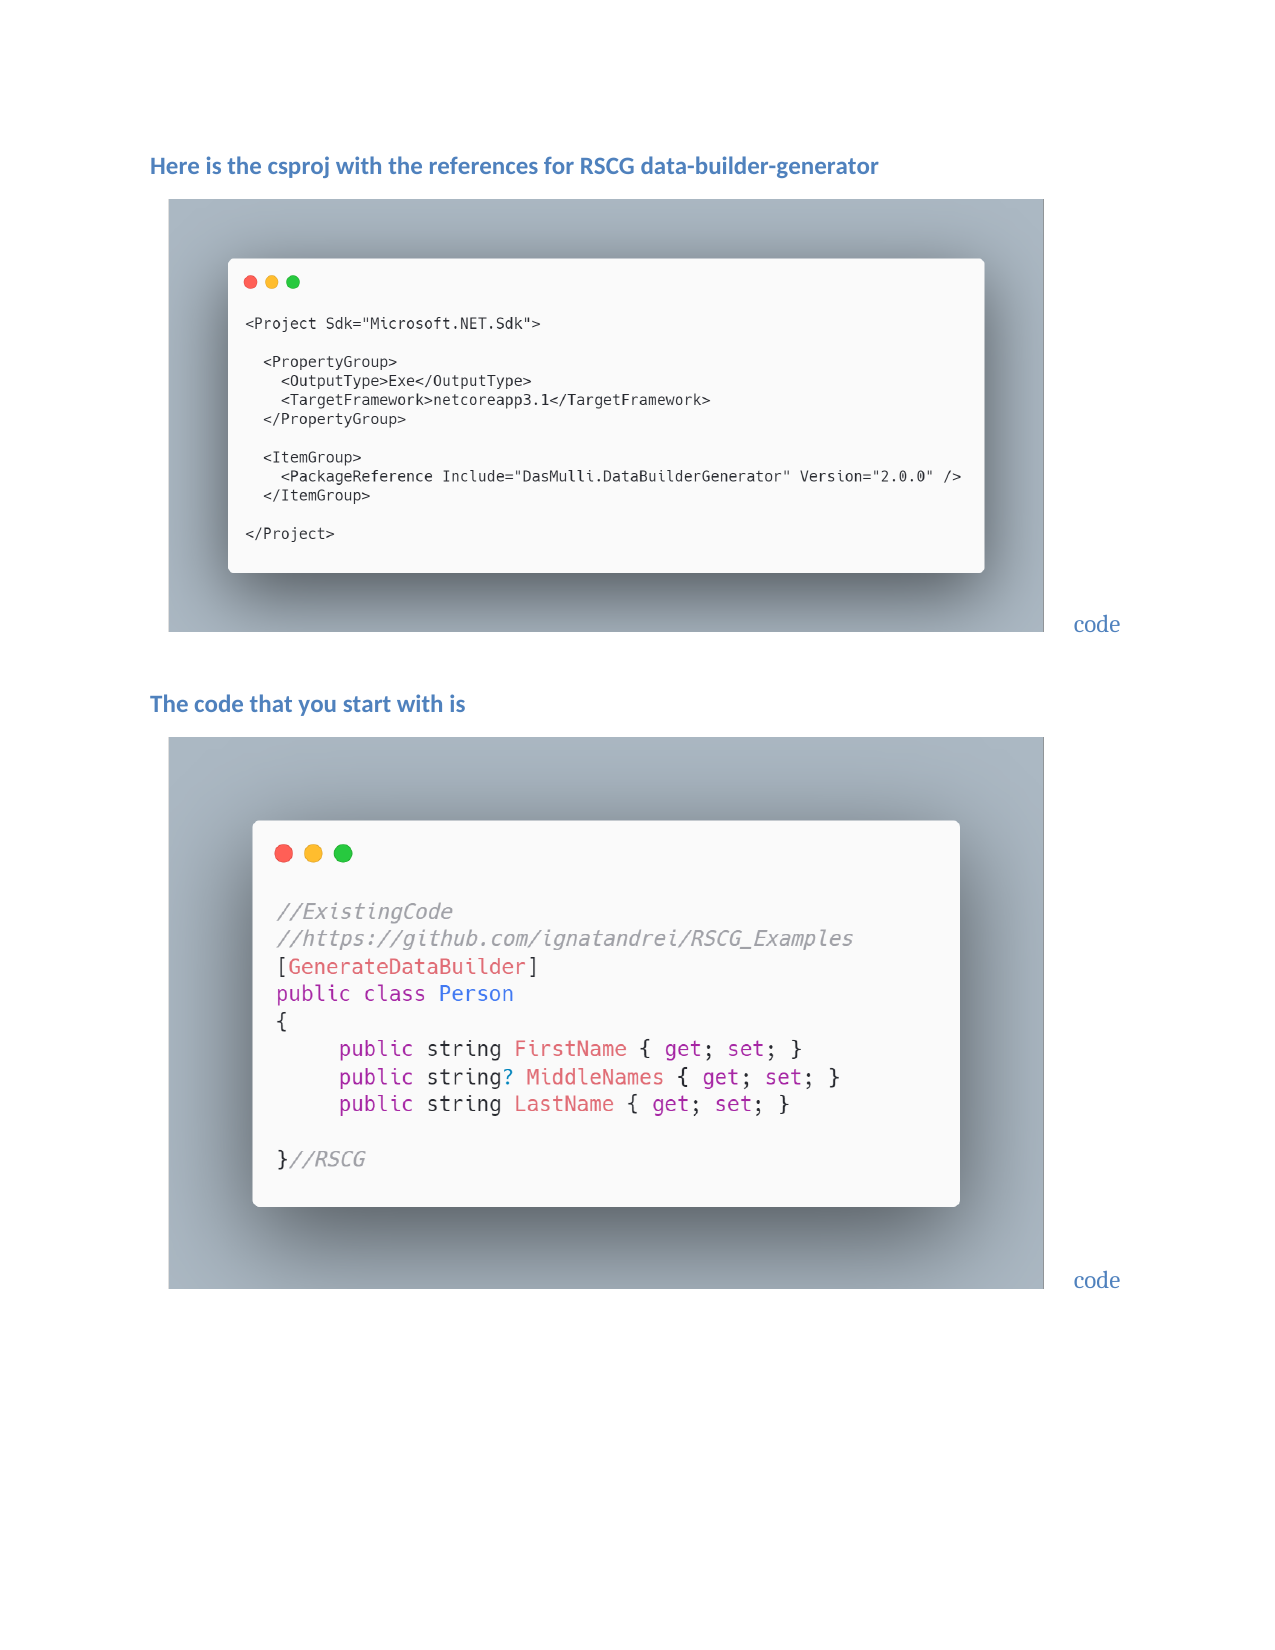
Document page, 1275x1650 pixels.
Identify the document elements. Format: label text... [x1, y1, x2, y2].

picture [168, 199, 1044, 632]
picture [168, 737, 1044, 1289]
subtitle The code that you start with is [150, 688, 1125, 718]
subtitle Here is the csproj with the references for RSCG data-builder-generator [150, 150, 1125, 181]
